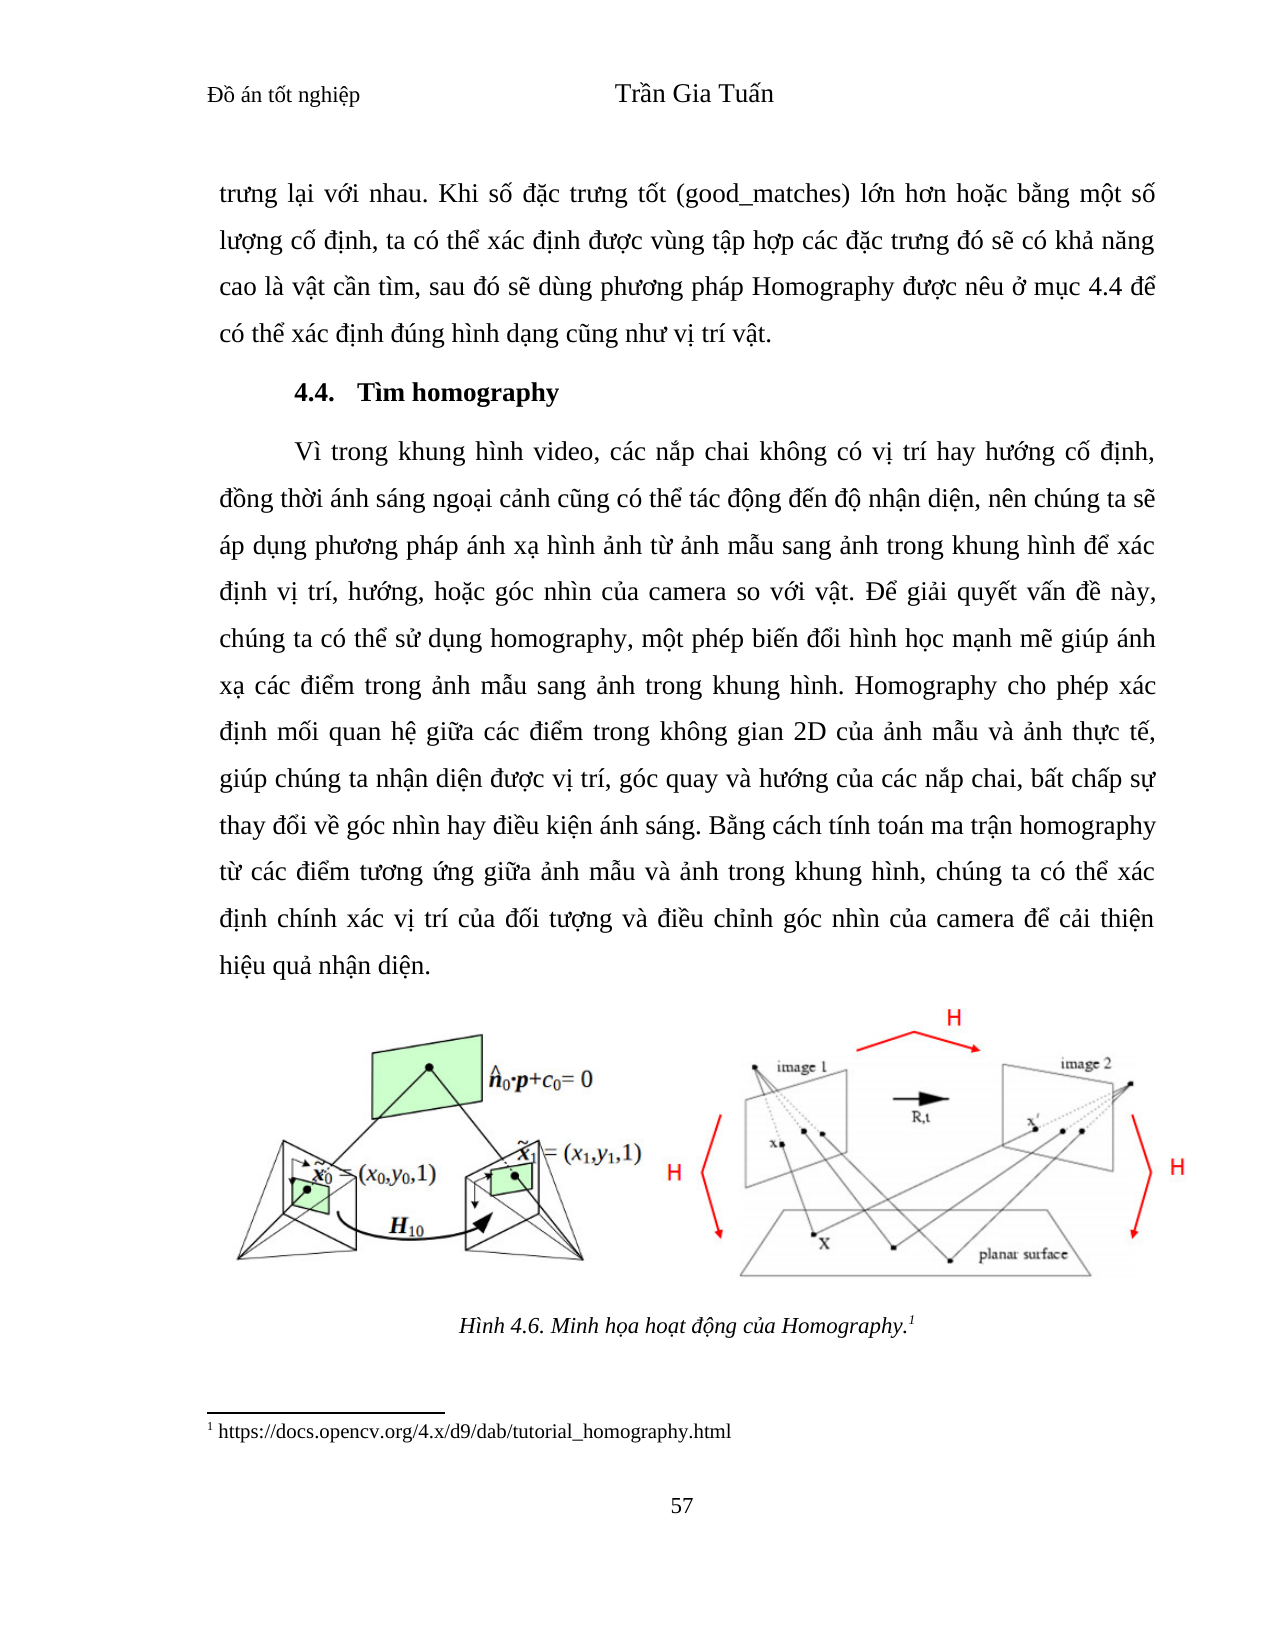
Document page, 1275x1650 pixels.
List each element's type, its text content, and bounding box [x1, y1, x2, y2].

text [219, 177, 1157, 348]
picture [206, 1008, 1191, 1287]
subtitle Tìm homography [219, 376, 1157, 407]
text Vì trong khung hình video, các nắp chai không có vị trí hay hướng cố định, đồng thời ánh sáng ngoại cảnh cũng có thể tác động đến độ nhận diện, nên chúng ta sẽ áp dụng phương pháp ánh xạ hình ảnh từ ảnh mẫu sang ảnh trong khung hình để xác định vị trí, hướng, hoặc góc nhìn của camera so với vật. Để giải quyết vấn đề này, chúng ta có thể sử dụng homography, một phép biến đổi hình học mạnh mẽ giúp ánh xạ các điểm trong ảnh mẫu sang ảnh trong khung hình. Homography cho phép xác định mối quan hệ giữa các điểm trong không gian 2D của ảnh mẫu và ảnh thực tế, giúp chúng ta nhận diện được vị trí, góc quay và hướng của các nắp chai, bất chấp sự thay đổi về góc nhìn hay điều kiện ánh sáng. Bằng cách tính toán ma trận homography từ các điểm tương ứng giữa ảnh mẫu và ảnh trong khung hình, chúng ta có thể xác định chính xác vị trí của đối tượng và điều chỉnh góc nhìn của camera để cải thiện hiệu quả nhận diện. [219, 436, 1157, 980]
text Hình 4.6. Minh họa hoạt động của Homography. [219, 1312, 1157, 1339]
